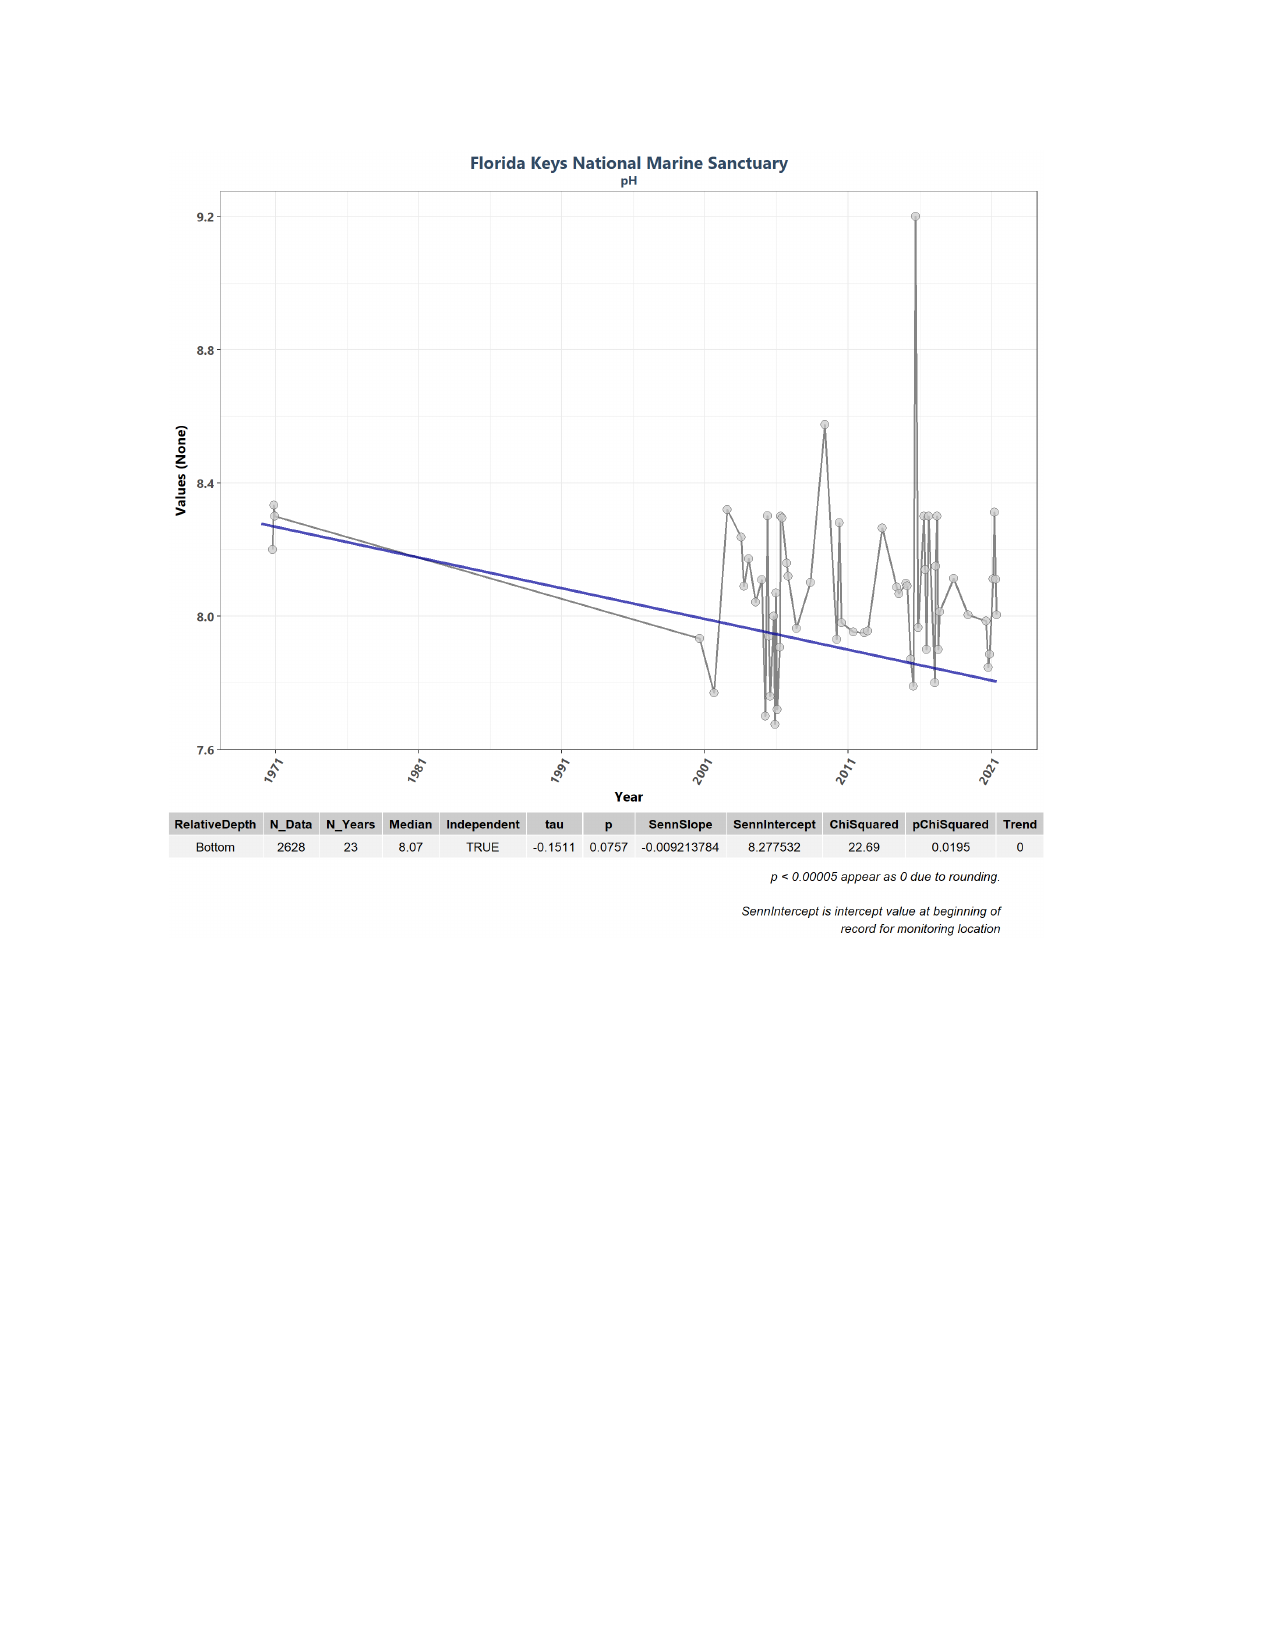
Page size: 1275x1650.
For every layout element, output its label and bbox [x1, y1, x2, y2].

picture [168, 150, 1044, 938]
